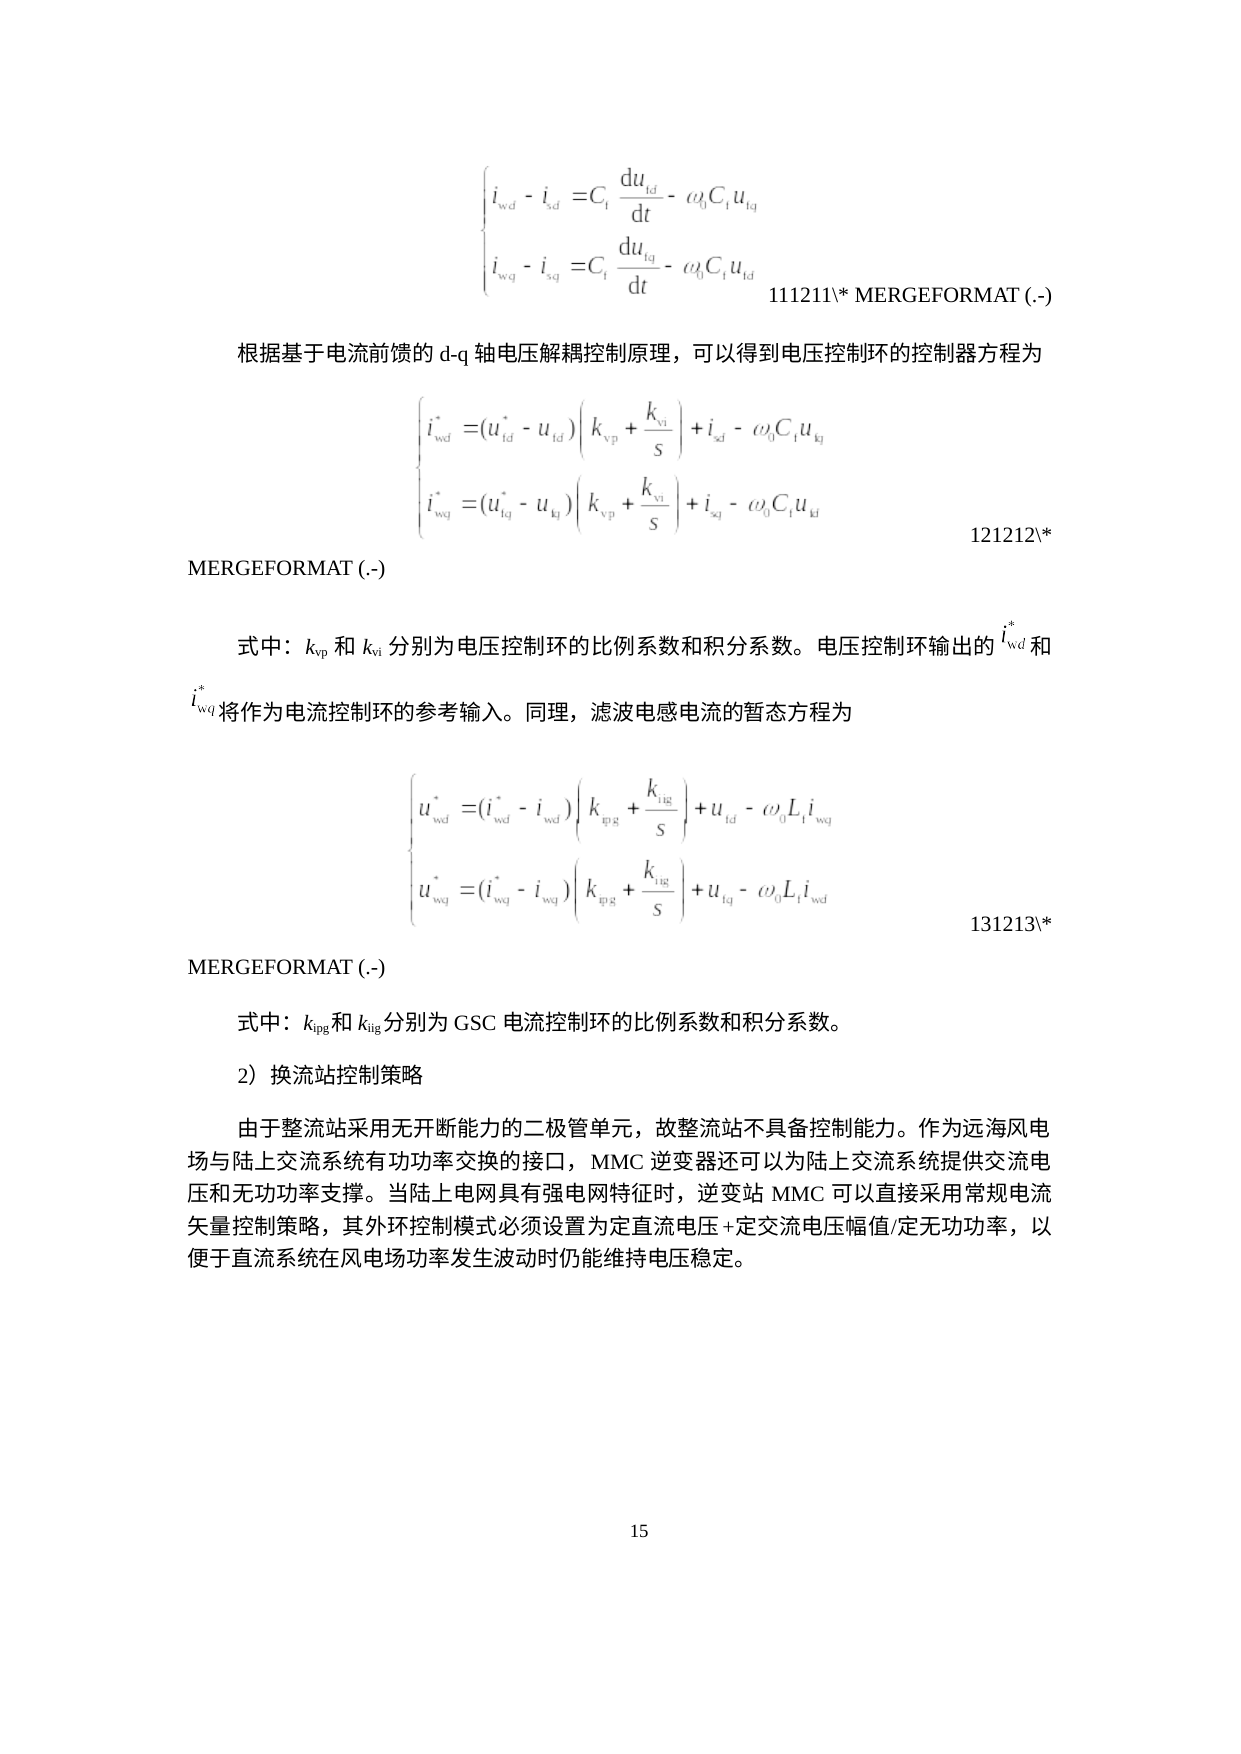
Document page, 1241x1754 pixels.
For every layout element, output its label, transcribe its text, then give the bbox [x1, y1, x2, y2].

text 根据基于电流前馈的 d-q 轴电压解耦控制原理，可以得到电压控制环的控制器方程为 [187, 336, 1053, 368]
text 式中：kvp 和 kvi 分别为电压控制环的比例系数和积分系数。电压控制环输出的和将作为电流控制环的参考输入。同理，滤波电感电流的暂态方程为 [187, 605, 1053, 735]
text 由于整流站采用无开断能力的二极管单元，故整流站不具备控制能力。作为远海风电场与陆上交流系统有功功率交换的接口，MMC 逆变器还可以为陆上交流系统提供交流电压和无功功率支撑。当陆上电网具有强电网特征时，逆变站 MMC 可以直接采用常规电流矢量控制策略，其外环控制模式必须设置为定直流电压+定交流电压幅值/定无功功率，以便于直流系统在风电场功率发生波动时仍能维持电压稳定。 [187, 1111, 1053, 1273]
text 式中：kipg和kiig分别为 GSC 电流控制环的比例系数和积分系数。 [187, 1004, 1053, 1037]
text 2）换流站控制策略 [187, 1057, 1053, 1090]
